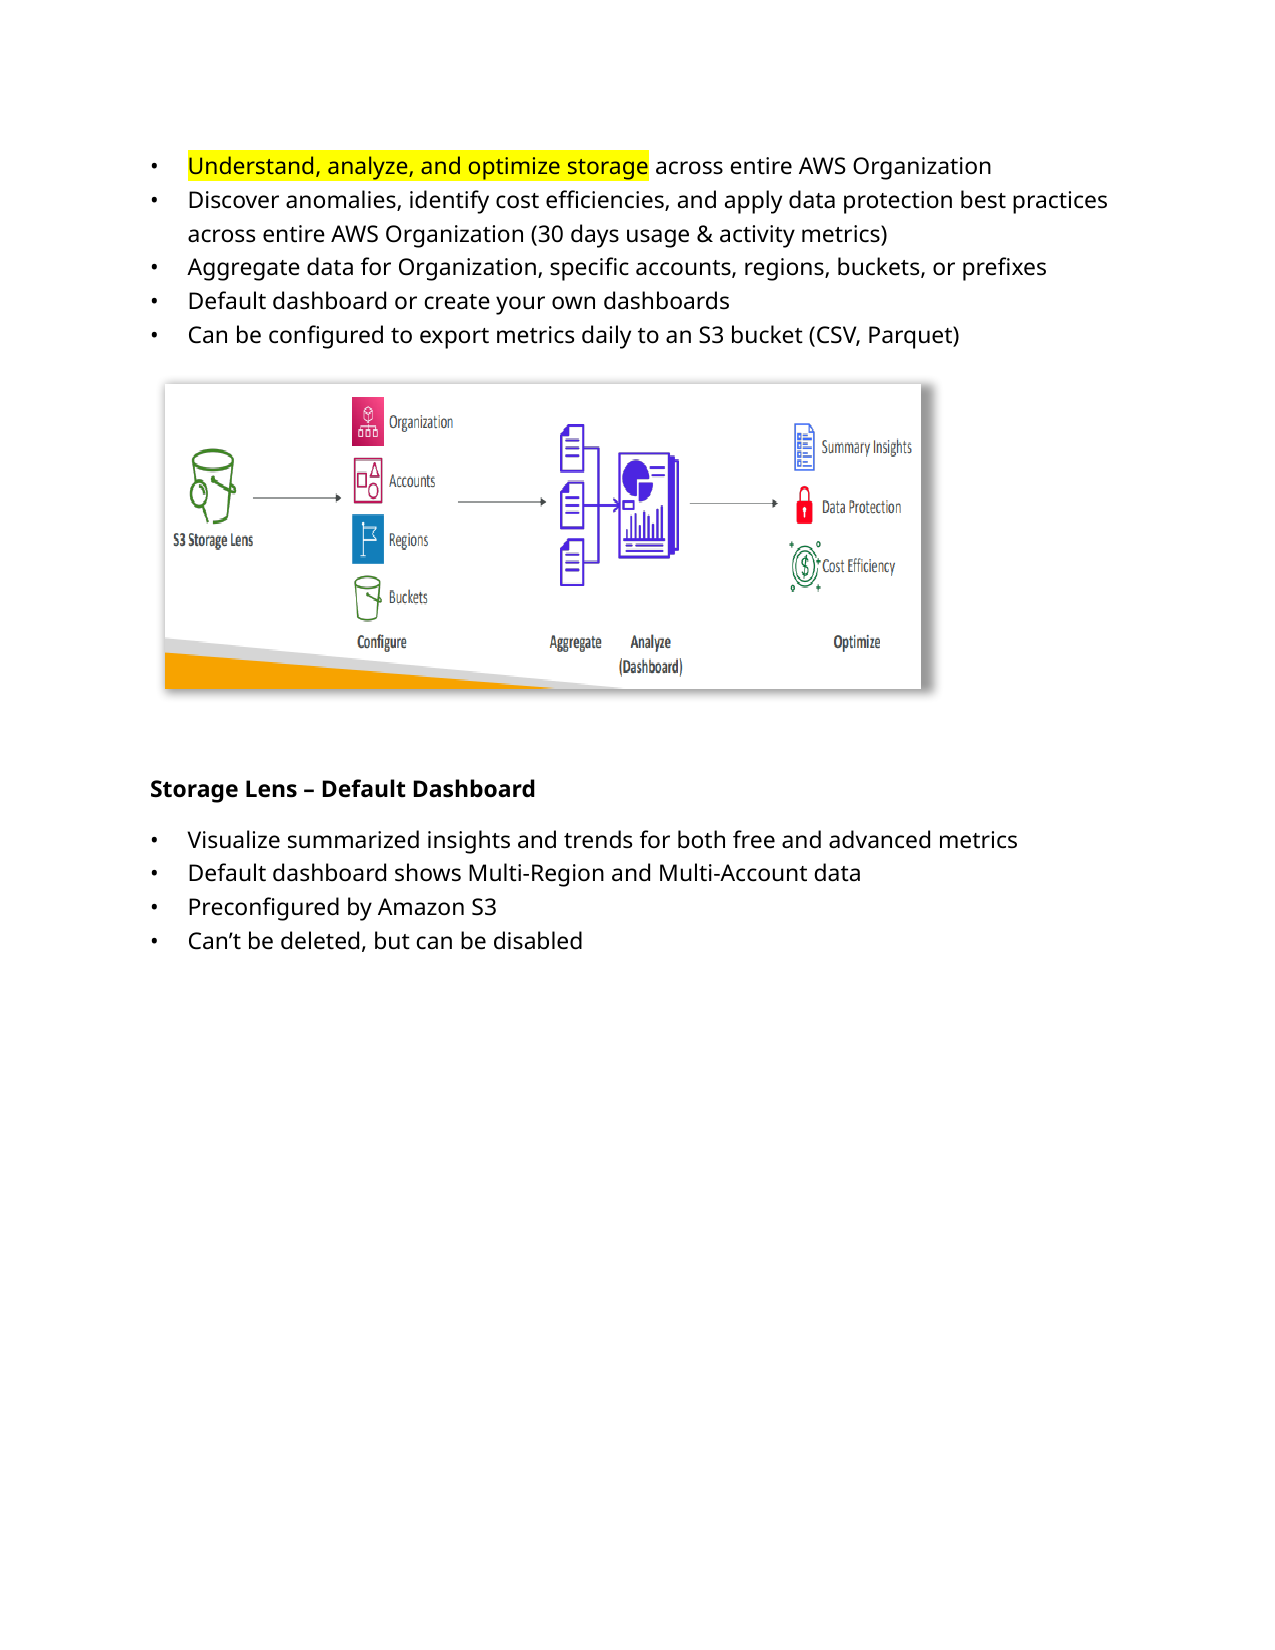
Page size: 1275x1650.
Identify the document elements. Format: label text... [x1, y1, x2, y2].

list Can be configured to export metrics daily to an S3 bucket (CSV, Parquet) [150, 319, 1125, 350]
list Discover anomalies, identify cost efficiencies, and apply data protection best practices across entire AWS Organization (30 days usage & activity metrics) [150, 184, 1125, 249]
list Preconfigured by Amazon S3 [150, 891, 1125, 922]
text Storage Lens – Default Dashboard [150, 773, 1125, 804]
list Default dashboard shows Multi-Region and Multi-Account data [150, 857, 1125, 889]
list Can’t be deleted, but can be disabled [150, 925, 1125, 956]
list Aggregate data for Organization, specific accounts, regions, buckets, or prefixes [150, 251, 1125, 282]
list Understand, analyze, and optimize storage across entire AWS Organization [649, 150, 1125, 181]
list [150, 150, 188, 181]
list Visualize summarized insights and trends for both free and advanced metrics [150, 824, 1125, 855]
list Default dashboard or create your own dashboards [150, 285, 1125, 316]
picture [165, 384, 921, 689]
